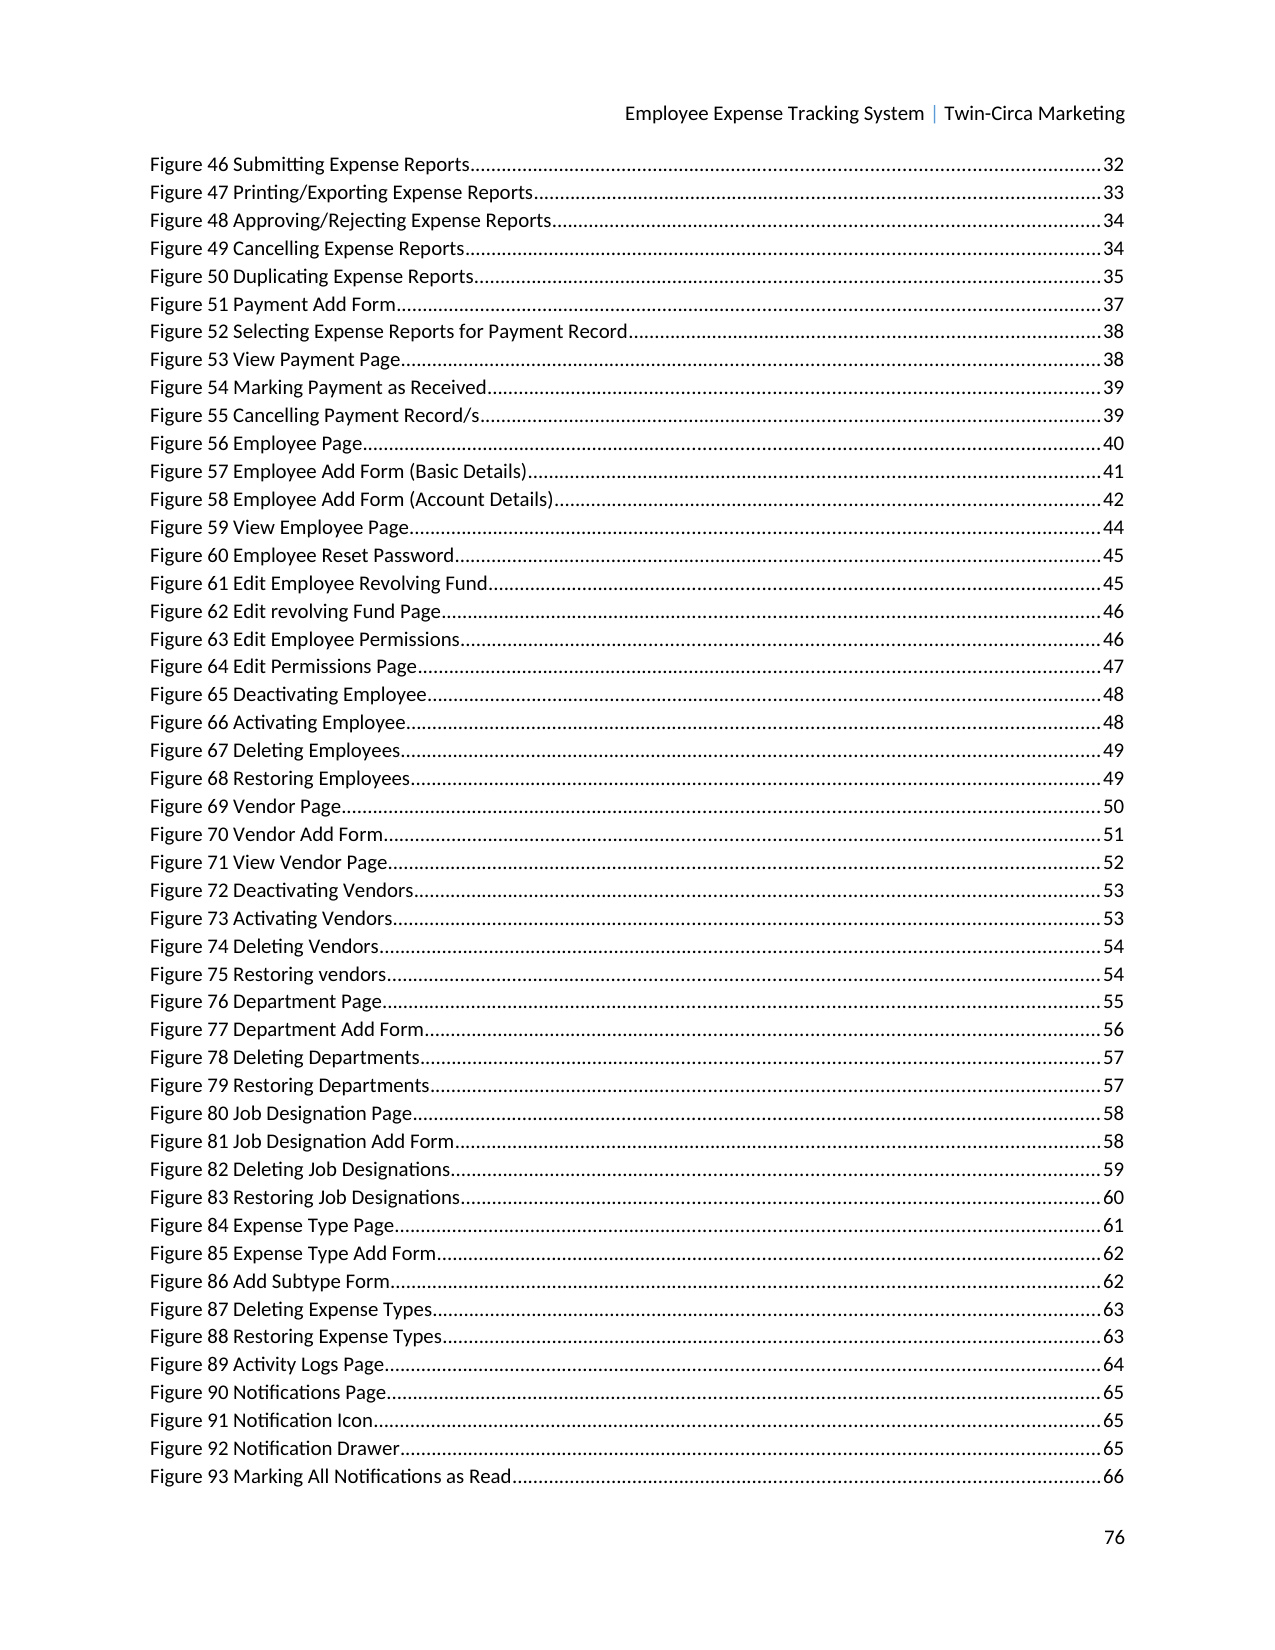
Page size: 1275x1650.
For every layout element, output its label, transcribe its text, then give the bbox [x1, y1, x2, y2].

text Figure 79 Restoring Departments 57 [150, 1072, 1125, 1098]
text Figure 47 Printing/Exporting Expense Reports 33 [150, 179, 1125, 204]
text Figure 89 Activity Logs Page 64 [150, 1352, 1125, 1377]
text Figure 55 Cancelling Payment Record/s 39 [150, 402, 1125, 428]
text Figure 65 Deactivating Employee 48 [150, 682, 1125, 707]
text Figure 74 Deleting Vendors 54 [150, 933, 1125, 958]
text Figure 87 Deleting Expense Types 63 [150, 1296, 1125, 1321]
text Figure 68 Restoring Employees 49 [150, 765, 1125, 791]
text Figure 80 Job Designation Page 58 [150, 1100, 1125, 1126]
text Figure 84 Expense Type Page 61 [150, 1212, 1125, 1237]
text Figure 59 View Employee Page 44 [150, 514, 1125, 539]
text Figure 53 View Payment Page 38 [150, 347, 1125, 372]
text Figure 56 Employee Page 40 [150, 430, 1125, 456]
text Figure 81 Job Designation Add Form 58 [150, 1128, 1125, 1154]
text Figure 46 Submitting Expense Reports 32 [150, 151, 1125, 177]
text Figure 70 Vendor Add Form 51 [150, 821, 1125, 847]
text Figure 71 View Vendor Page 52 [150, 849, 1125, 874]
text Figure 85 Expense Type Add Form 62 [150, 1240, 1125, 1265]
text Figure 72 Deactivating Vendors 53 [150, 877, 1125, 902]
text Figure 62 Edit revolving Fund Page 46 [150, 598, 1125, 623]
text Figure 61 Edit Employee Revolving Fund 45 [150, 570, 1125, 595]
text Figure 91 Notification Icon 65 [150, 1407, 1125, 1433]
text Figure 51 Payment Add Form 37 [150, 291, 1125, 316]
text Figure 83 Restoring Job Designations 60 [150, 1184, 1125, 1209]
text Figure 76 Department Page 55 [150, 989, 1125, 1014]
text Figure 82 Deleting Job Designations 59 [150, 1156, 1125, 1182]
text Figure 58 Employee Add Form (Account Details) 42 [150, 486, 1125, 512]
text Figure 49 Cancelling Expense Reports 34 [150, 235, 1125, 260]
text Figure 69 Vendor Page 50 [150, 793, 1125, 819]
text Figure 67 Deleting Employees 49 [150, 737, 1125, 763]
text Figure 75 Restoring vendors 54 [150, 961, 1125, 986]
text Figure 50 Duplicating Expense Reports 35 [150, 263, 1125, 288]
text Figure 66 Activating Employee 48 [150, 709, 1125, 735]
text Figure 60 Employee Reset Password 45 [150, 542, 1125, 567]
text Figure 86 Add Subtype Form 62 [150, 1268, 1125, 1293]
text Figure 63 Edit Employee Permissions 46 [150, 626, 1125, 651]
text Figure 57 Employee Add Form (Basic Details) 41 [150, 458, 1125, 484]
text Figure 92 Notification Drawer 65 [150, 1435, 1125, 1461]
text Figure 77 Department Add Form 56 [150, 1017, 1125, 1042]
text Figure 88 Restoring Expense Types 63 [150, 1324, 1125, 1349]
text Figure 78 Deleting Departments 57 [150, 1044, 1125, 1070]
text Figure 52 Selecting Expense Reports for Payment Record 38 [150, 319, 1125, 344]
text Figure 48 Approving/Rejecting Expense Reports 34 [150, 207, 1125, 232]
text Figure 90 Notifications Page 65 [150, 1379, 1125, 1405]
text Figure 73 Activating Vendors 53 [150, 905, 1125, 930]
text Figure 54 Marking Payment as Received 39 [150, 374, 1125, 400]
text Figure 93 Marking All Notifications as Read 66 [150, 1463, 1125, 1489]
text Figure 64 Edit Permissions Page 47 [150, 654, 1125, 679]
